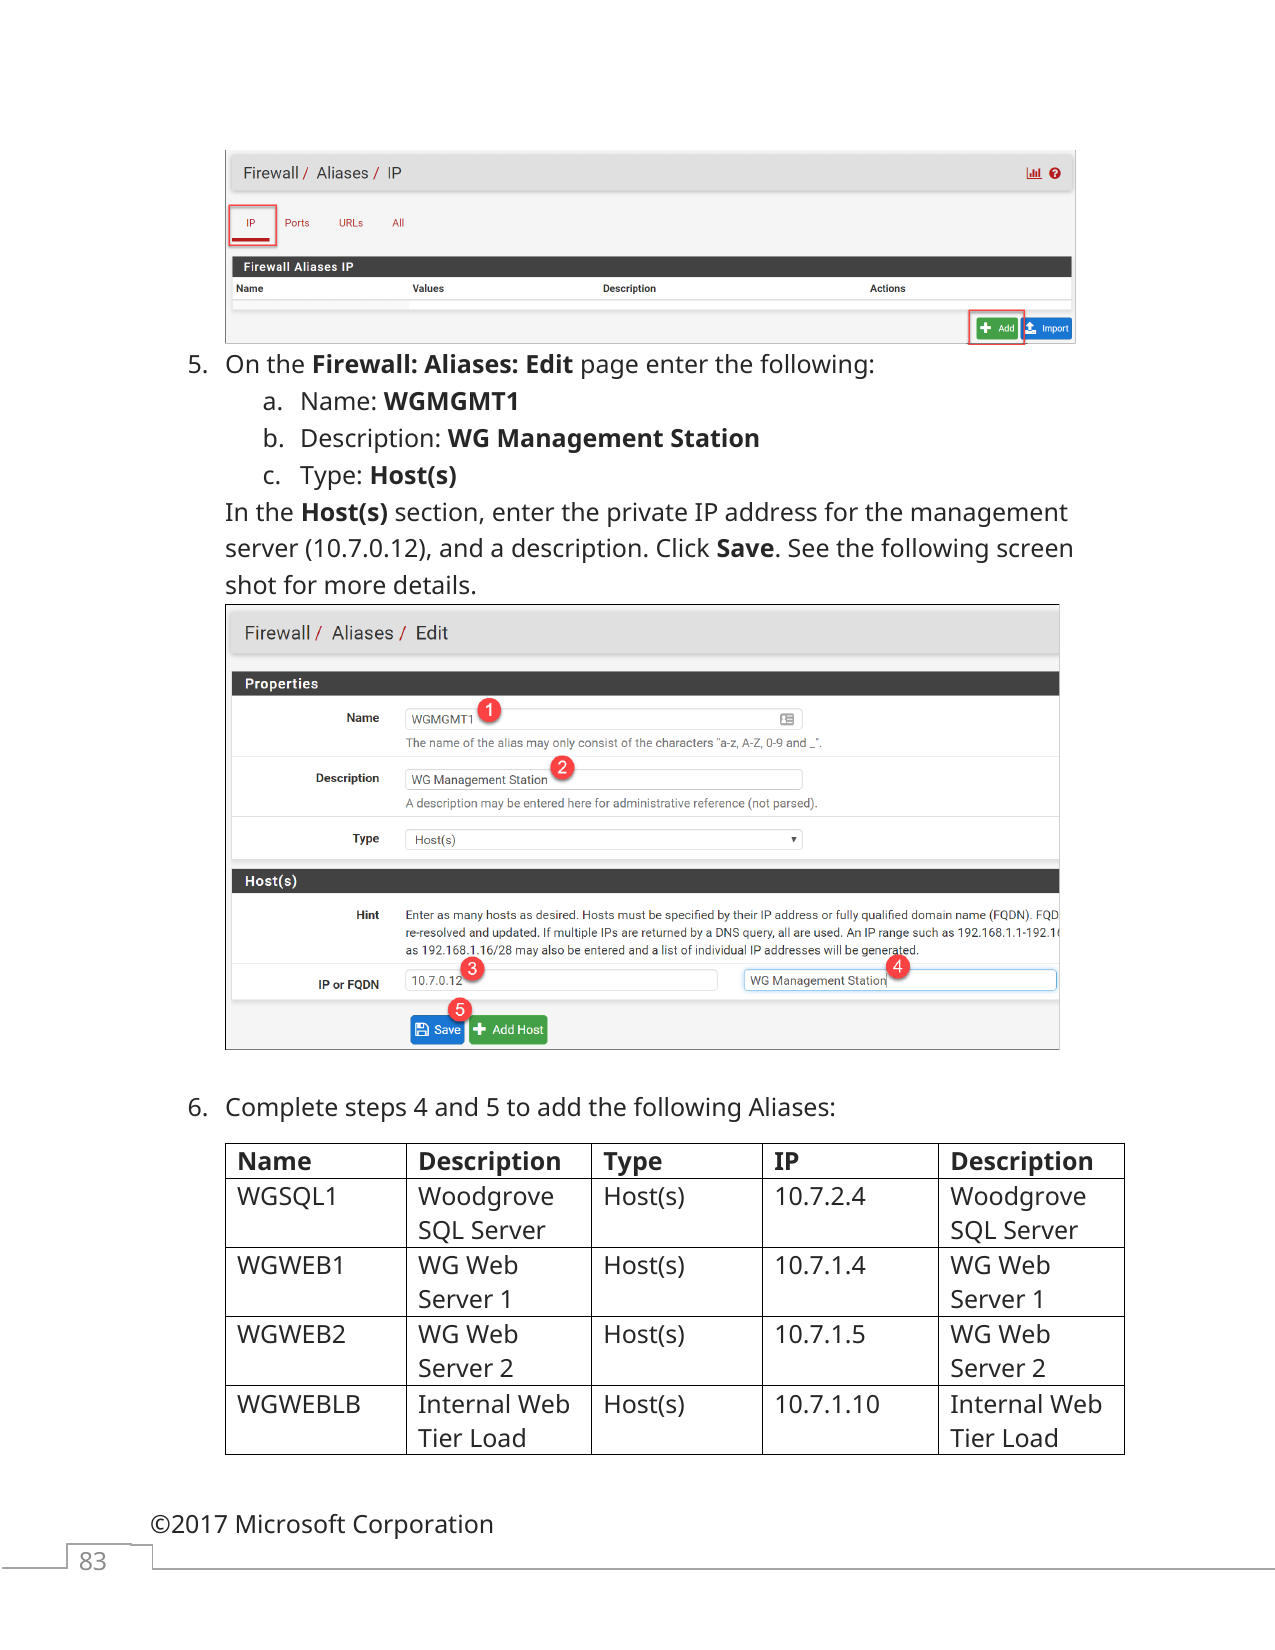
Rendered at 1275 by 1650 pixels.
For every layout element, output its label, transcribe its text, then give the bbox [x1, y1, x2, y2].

table_cell 10.7.2.4 [763, 1179, 938, 1247]
table_header Description [407, 1144, 591, 1178]
table_cell Host(s) [592, 1179, 762, 1247]
picture [225, 150, 1076, 345]
picture [225, 604, 1060, 1050]
table_cell Host(s) [592, 1386, 762, 1454]
table_cell WGWEB1 [226, 1248, 406, 1316]
table_cell WG Web Server 1 [939, 1248, 1124, 1316]
table_header Description [939, 1144, 1124, 1178]
table_cell WG Web Server 2 [939, 1317, 1124, 1385]
table_cell 10.7.1.4 [763, 1248, 938, 1316]
list Complete steps 4 and 5 to add the following Aliases: [187, 1089, 1125, 1123]
table_header IP [763, 1144, 938, 1178]
table_cell Woodgrove SQL Server [407, 1179, 591, 1247]
list Name: WGMGMT1 [262, 384, 1125, 418]
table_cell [939, 1386, 1124, 1454]
list Type: Host(s) [262, 457, 1125, 491]
table_cell WGWEBLB [226, 1386, 406, 1454]
table_cell Host(s) [592, 1248, 762, 1316]
table_cell Woodgrove SQL Server [939, 1179, 1124, 1247]
table_cell WG Web Server 1 [407, 1248, 591, 1316]
list Description: WG Management Station [262, 421, 1125, 455]
table_header Type [592, 1144, 762, 1178]
table_cell Host(s) [592, 1317, 762, 1385]
list On the Firewall: Aliases: Edit page enter the following: [187, 347, 1125, 381]
list In the Host(s) section, enter the private IP address for the management server (10.7.0.12), and a description. Click Save. See the following screen shot for more details. [225, 494, 1125, 602]
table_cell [407, 1386, 591, 1454]
table_cell 10.7.1.5 [763, 1317, 938, 1385]
table_cell WGWEB2 [226, 1317, 406, 1385]
table_cell 10.7.1.10 [763, 1386, 938, 1454]
table_cell WGSQL1 [226, 1179, 406, 1247]
table_cell WG Web Server 2 [407, 1317, 591, 1385]
table_header Name [226, 1144, 406, 1178]
